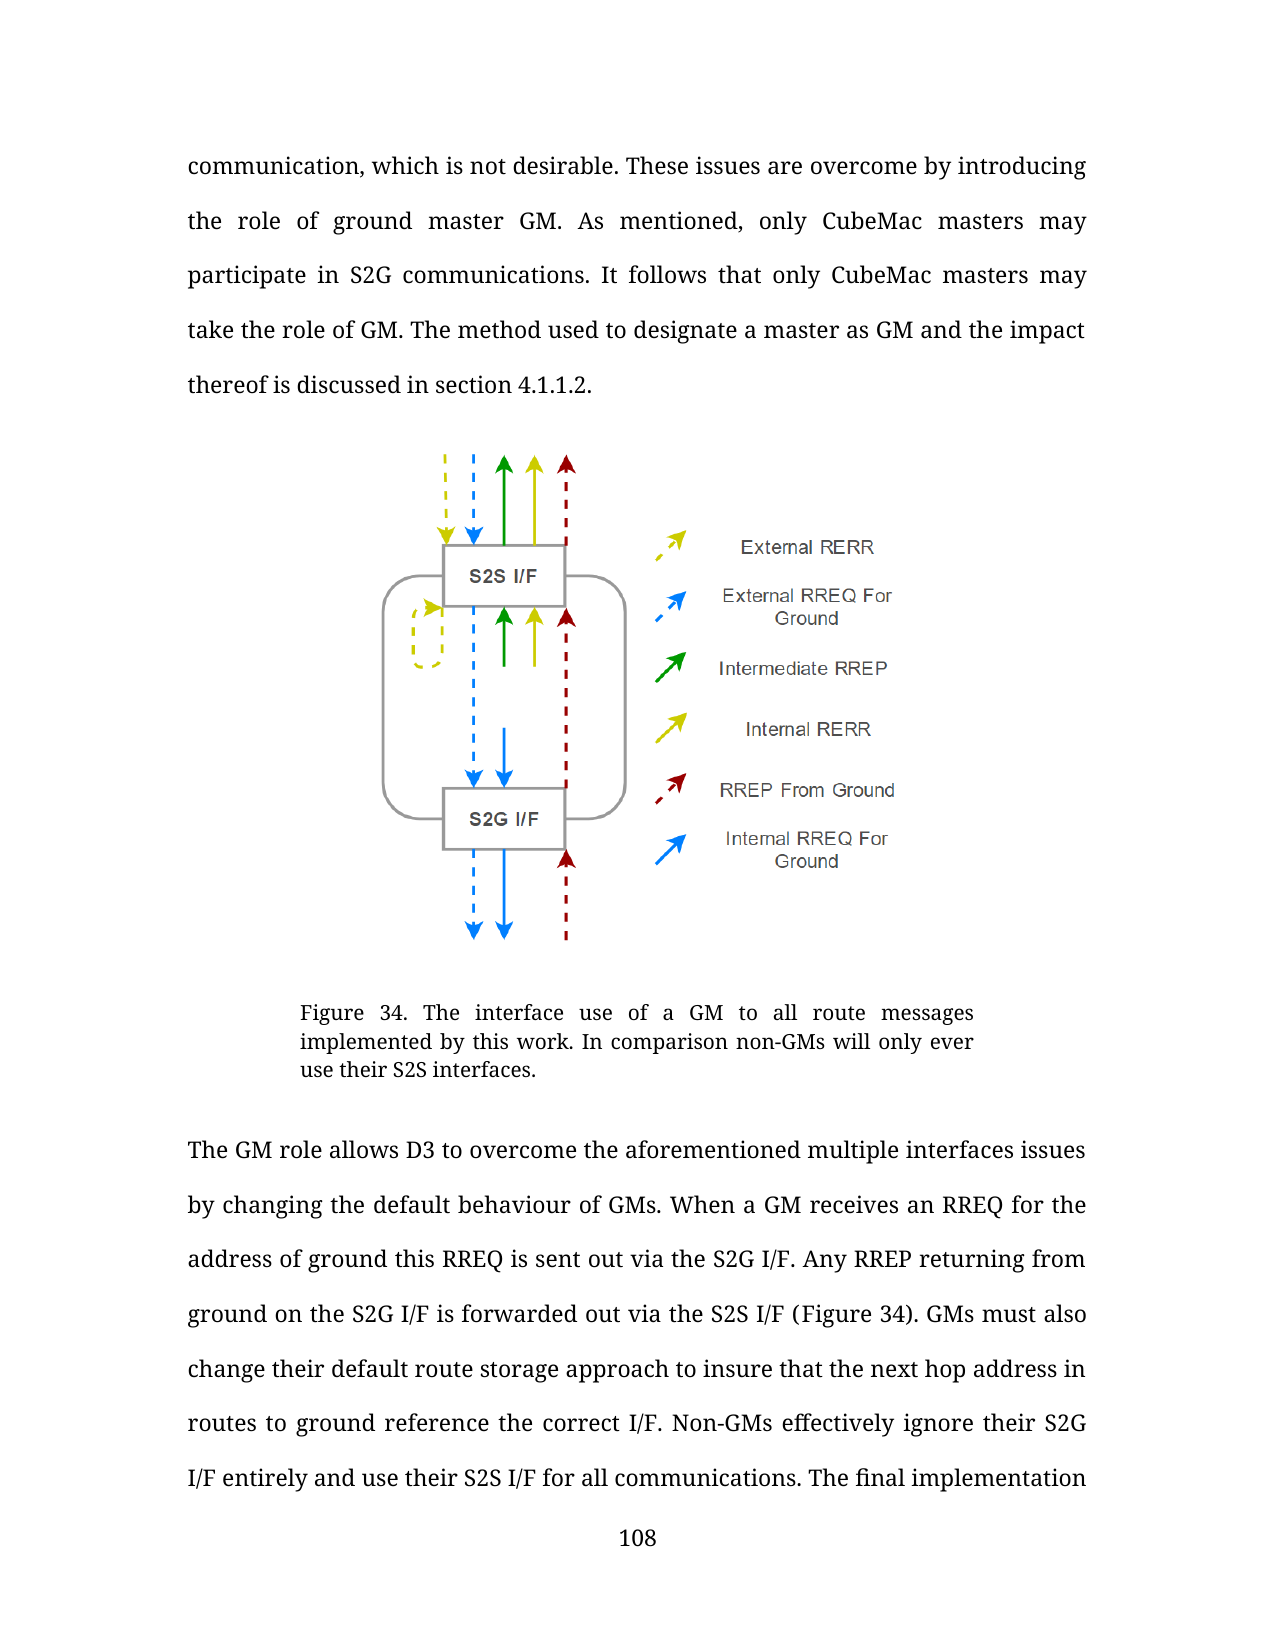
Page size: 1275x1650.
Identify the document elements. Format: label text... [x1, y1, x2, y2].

text Figure 34. The interface use of a GM to all route messages implemented by this work. In comparison non-GMs will only ever use their S2S interfaces. [300, 998, 975, 1084]
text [187, 150, 1087, 400]
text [187, 1134, 1087, 1493]
picture [361, 440, 914, 959]
